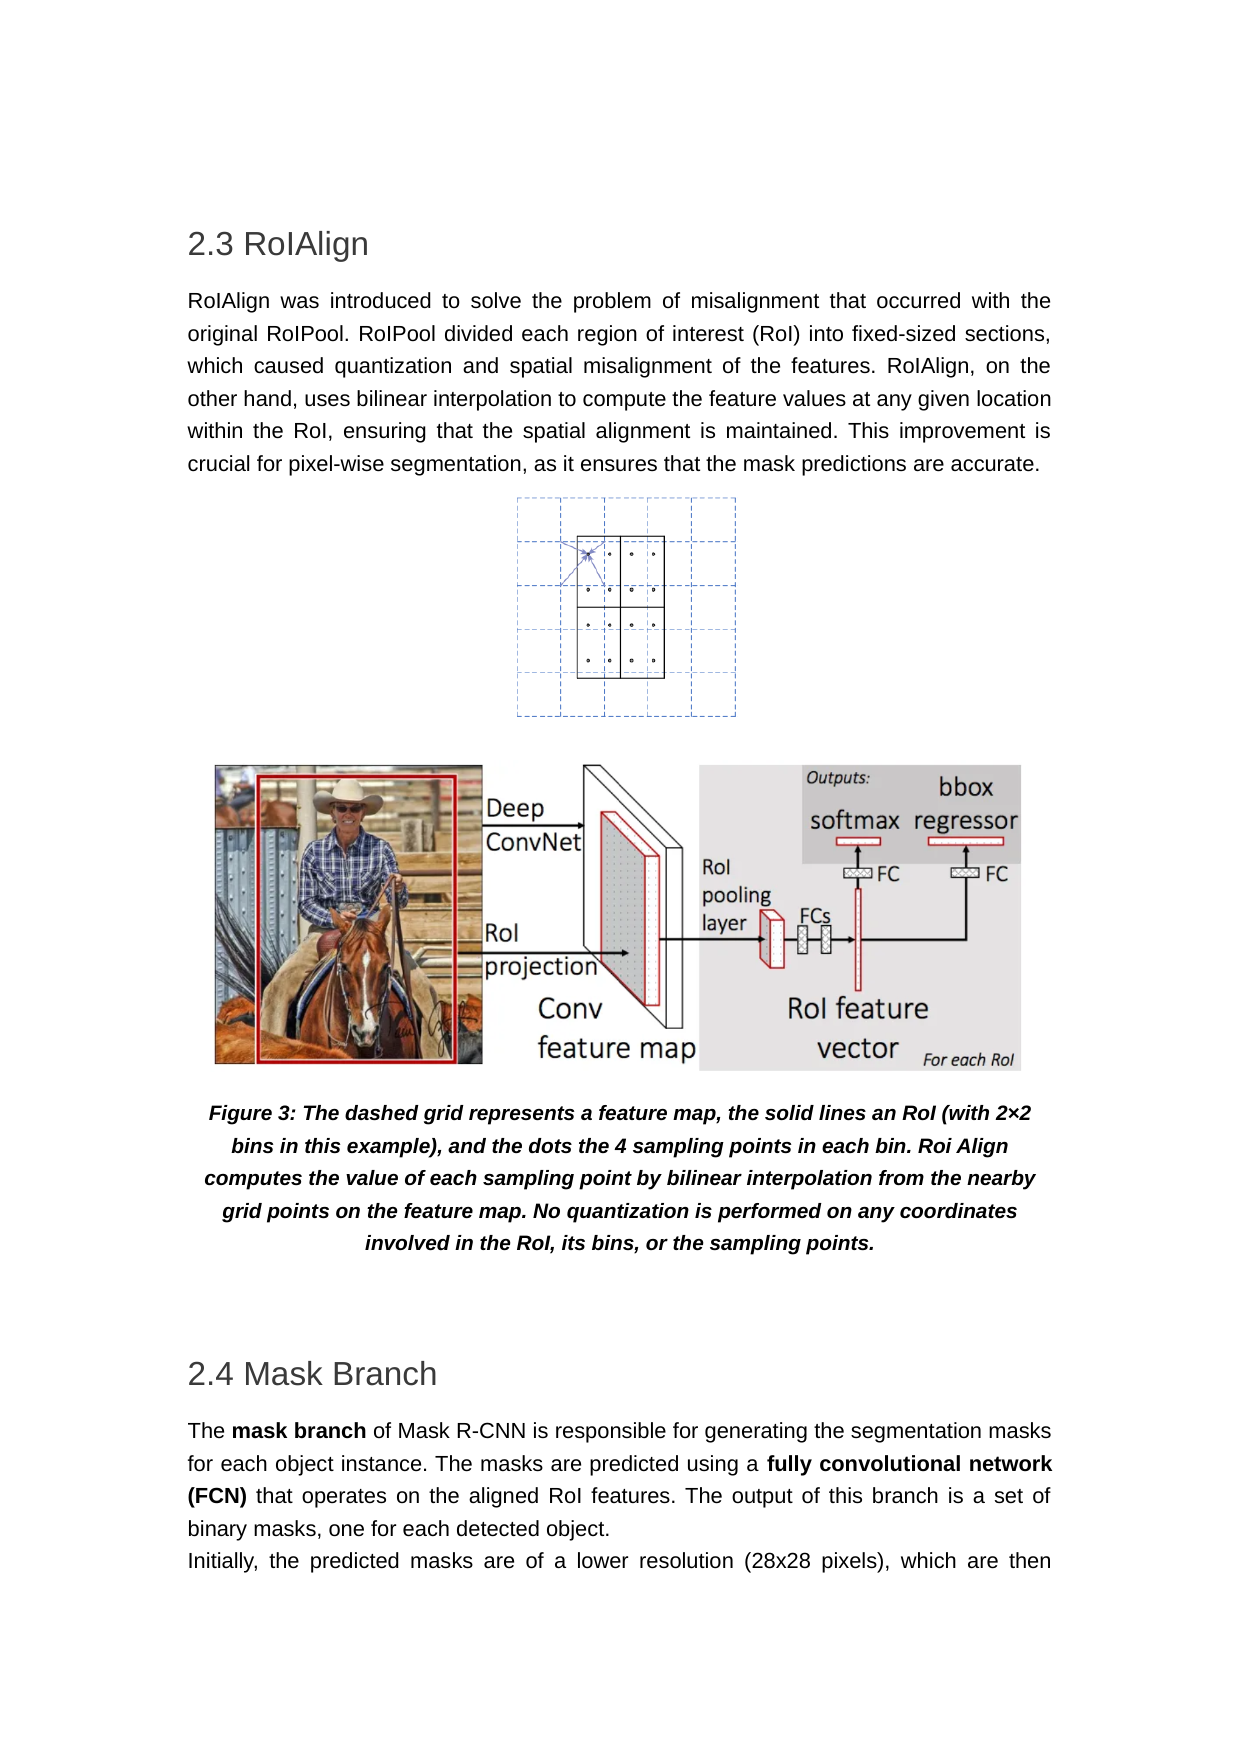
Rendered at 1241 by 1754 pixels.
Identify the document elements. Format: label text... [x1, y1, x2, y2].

text RoIAlign was introduced to solve the problem of misalignment that occurred with the original RoIPool. RoIPool divided each region of interest (RoI) into fixed-sized sections, which caused quantization and spatial misalignment of the features. RoIAlign, on the other hand, uses bilinear interpolation to compute the feature values at any given location within the RoI, ensuring that the spatial alignment is maintained. This improvement is crucial for pixel-wise segmentation, as it ensures that the mask predictions are accurate. [187, 284, 1053, 479]
subtitle 2.3 RoIAlign [187, 211, 1053, 276]
subtitle 2.4 Mask Branch [187, 1341, 1053, 1406]
text The mask branch of Mask R-CNN is responsible for generating the segmentation masks for each object instance. The masks are predicted using a fully convolutional network (FCN) that operates on the aligned RoI features. The output of this branch is a set of binary masks, one for each detected object. [187, 1414, 1053, 1544]
picture [494, 479, 746, 729]
text Figure 3: The dashed grid represents a feature map, the solid lines an RoI (with 2×2 bins in this example), and the dots the 4 sampling points in each bin. Roi Align computes the value of each sampling point by bilinear interpolation from the nearby grid points on the feature map. No quantization is performed on any coordinates involved in the RoI, its bins, or the sampling points. [187, 1097, 1053, 1259]
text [187, 1544, 1053, 1577]
picture [187, 739, 1053, 1079]
